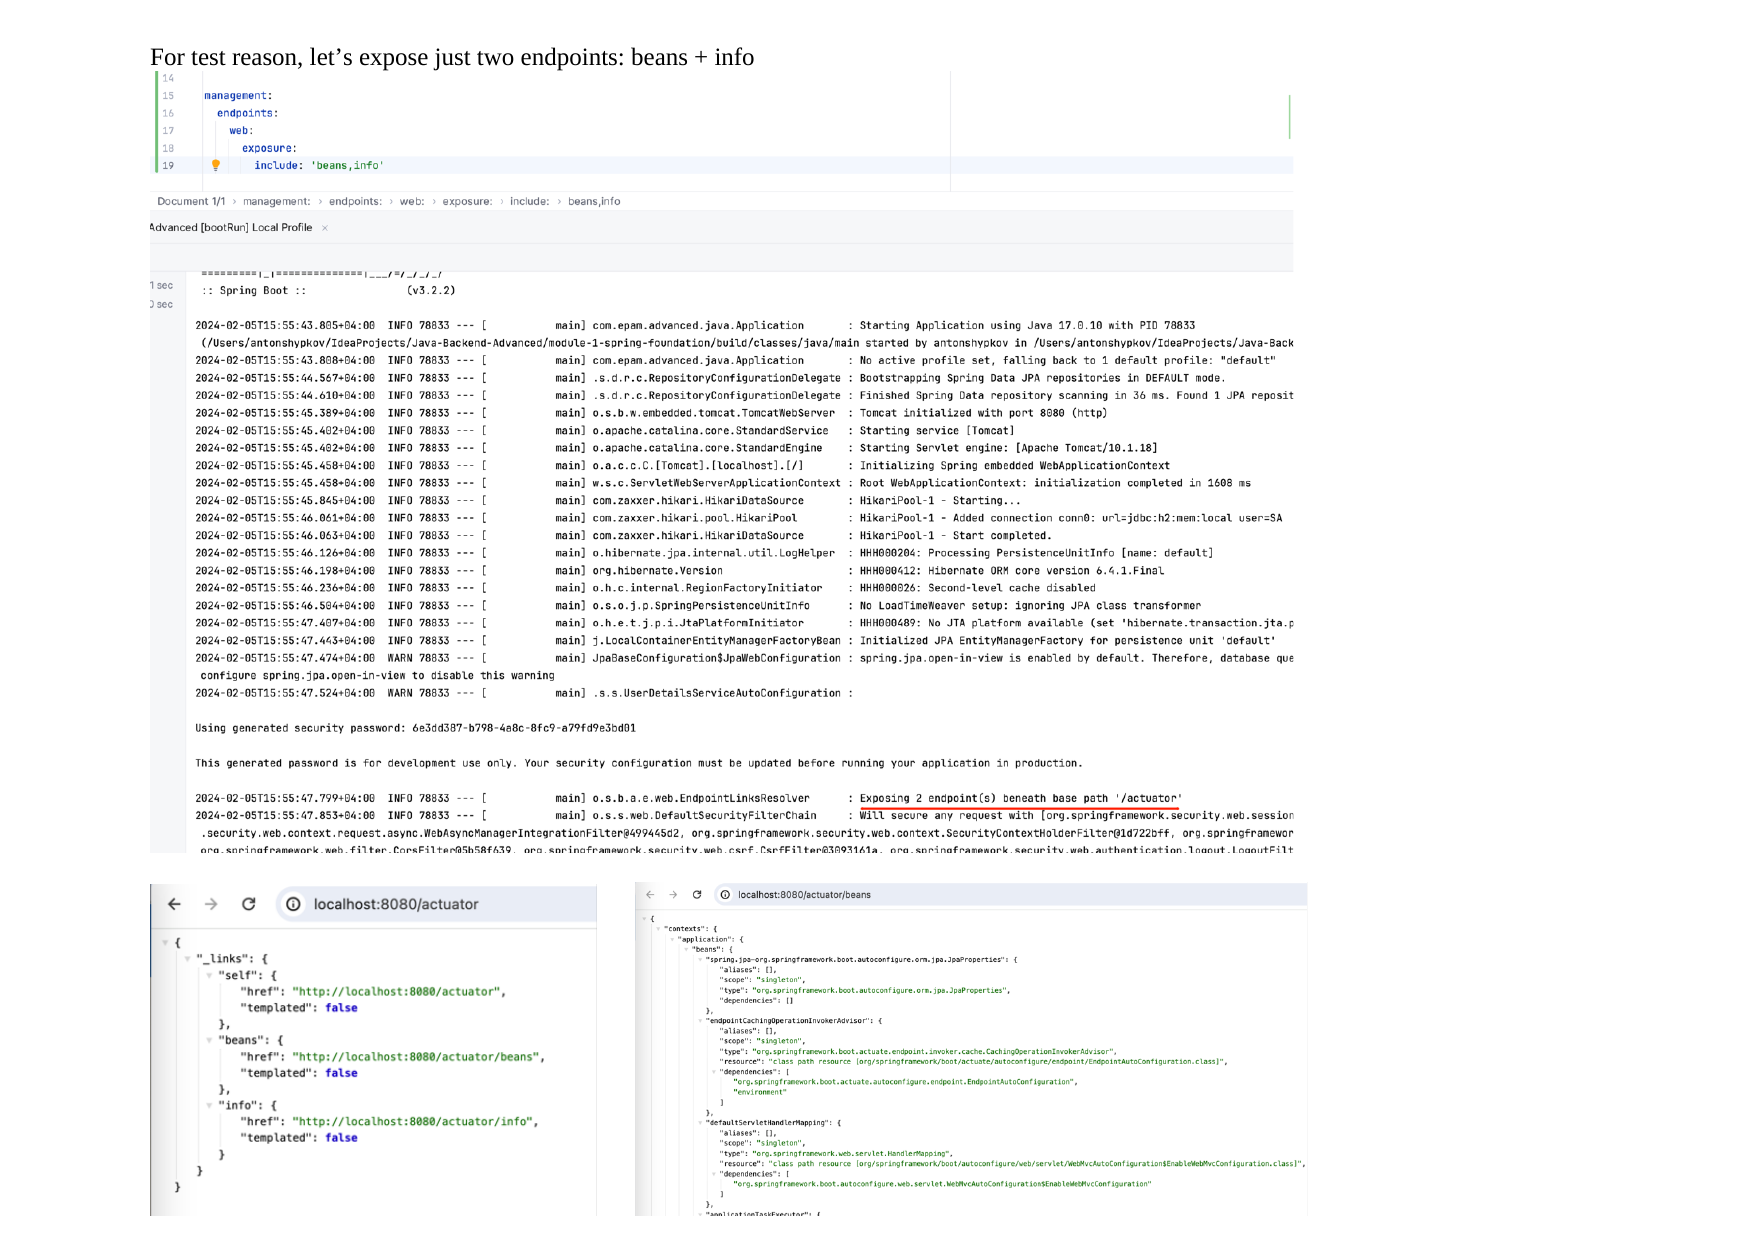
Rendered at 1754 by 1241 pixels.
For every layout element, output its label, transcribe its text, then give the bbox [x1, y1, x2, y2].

picture [635, 881, 1308, 1216]
picture [150, 70, 1294, 853]
text For test reason, let’s expose just two endpoints: beans + info [150, 42, 1604, 71]
picture [150, 884, 598, 1216]
